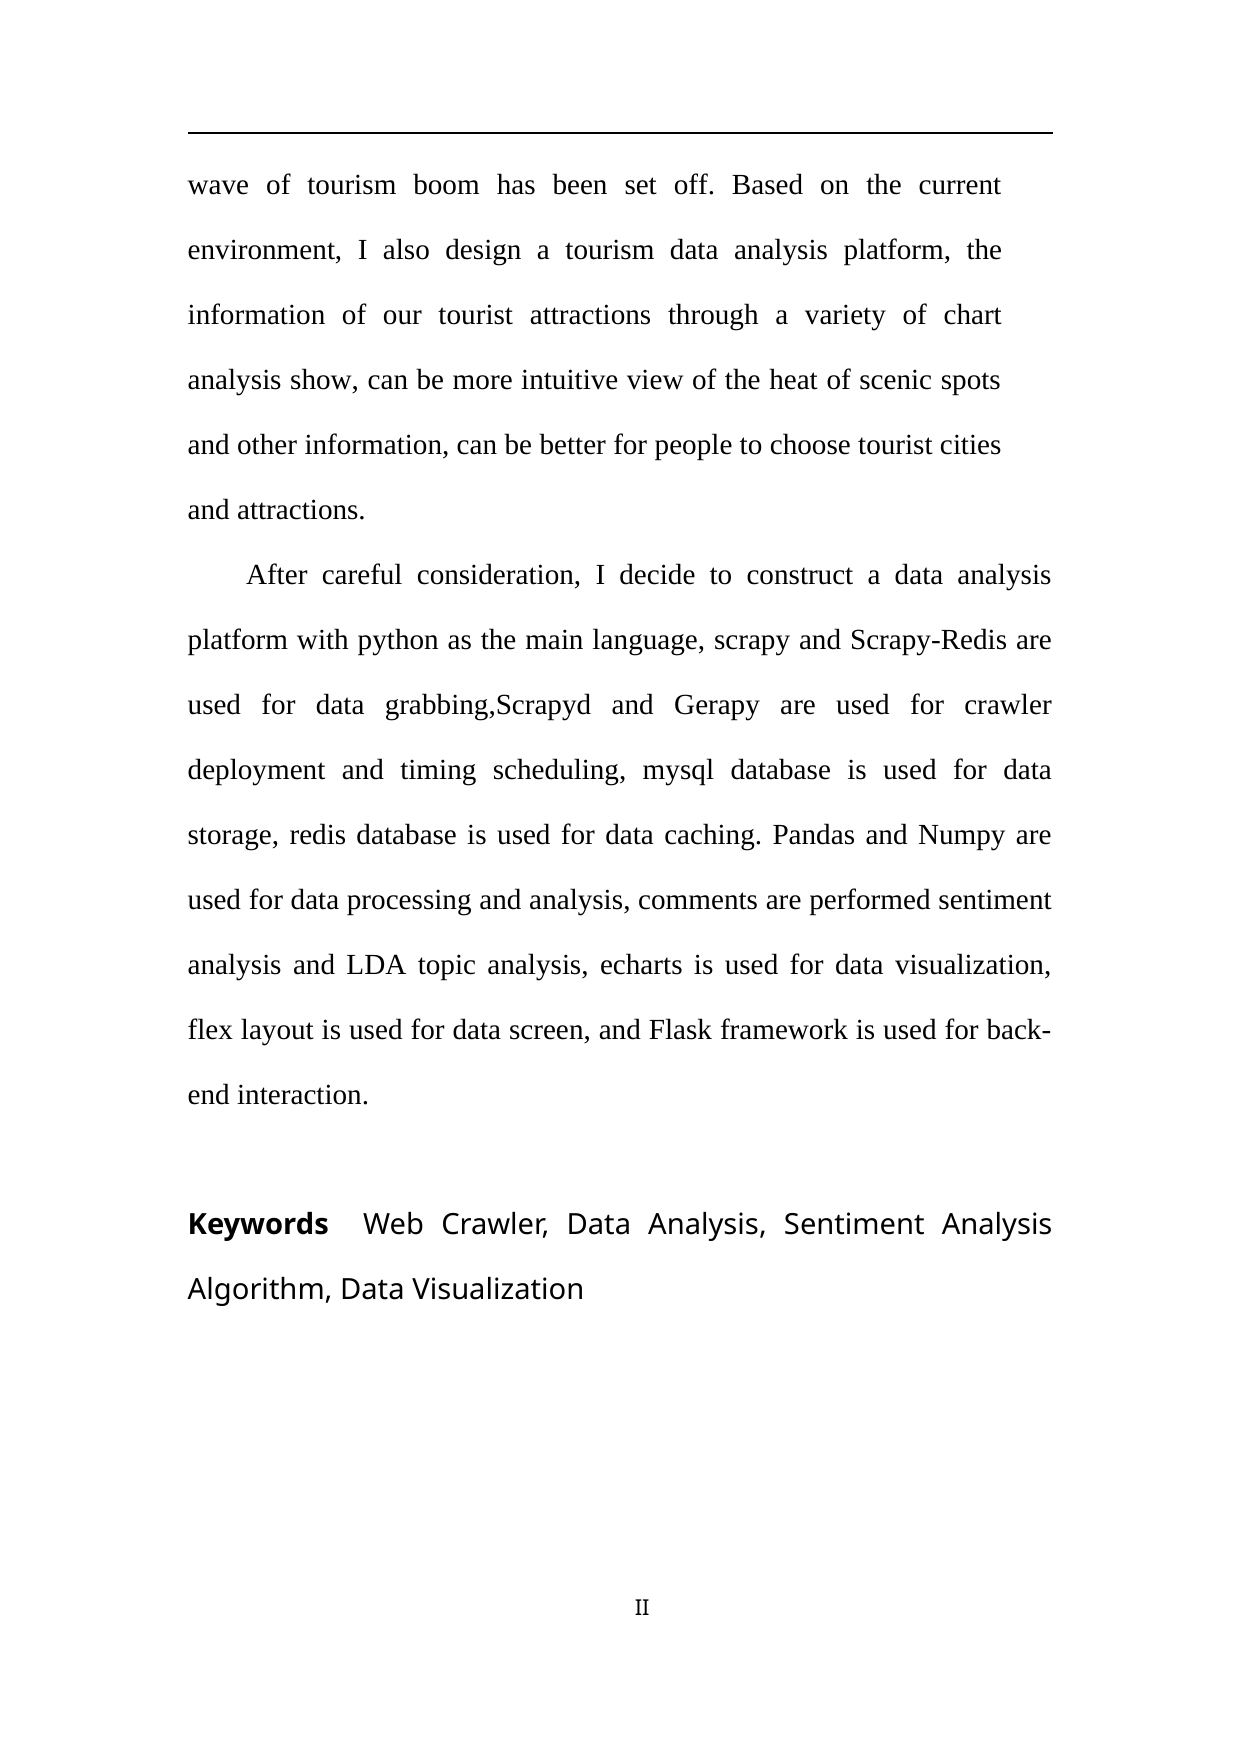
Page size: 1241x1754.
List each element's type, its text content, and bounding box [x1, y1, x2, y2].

text After careful consideration, I decide to construct a data analysis platform with python as the main language, scrapy and Scrapy-Redis are used for data grabbing,Scrapyd and Gerapy are used for crawler deployment and timing scheduling, mysql database is used for data storage, redis database is used for data caching. Pandas and Numpy are used for data processing and analysis, comments are performed sentiment analysis and LDA topic analysis, echarts is used for data visualization, flex layout is used for data screen, and Flask framework is used for back-end interaction. [187, 541, 1053, 1126]
text Keywords Web Crawler, Data Analysis, Sentiment Analysis Algorithm, Data Visualization [187, 1191, 1053, 1321]
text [187, 151, 1003, 541]
